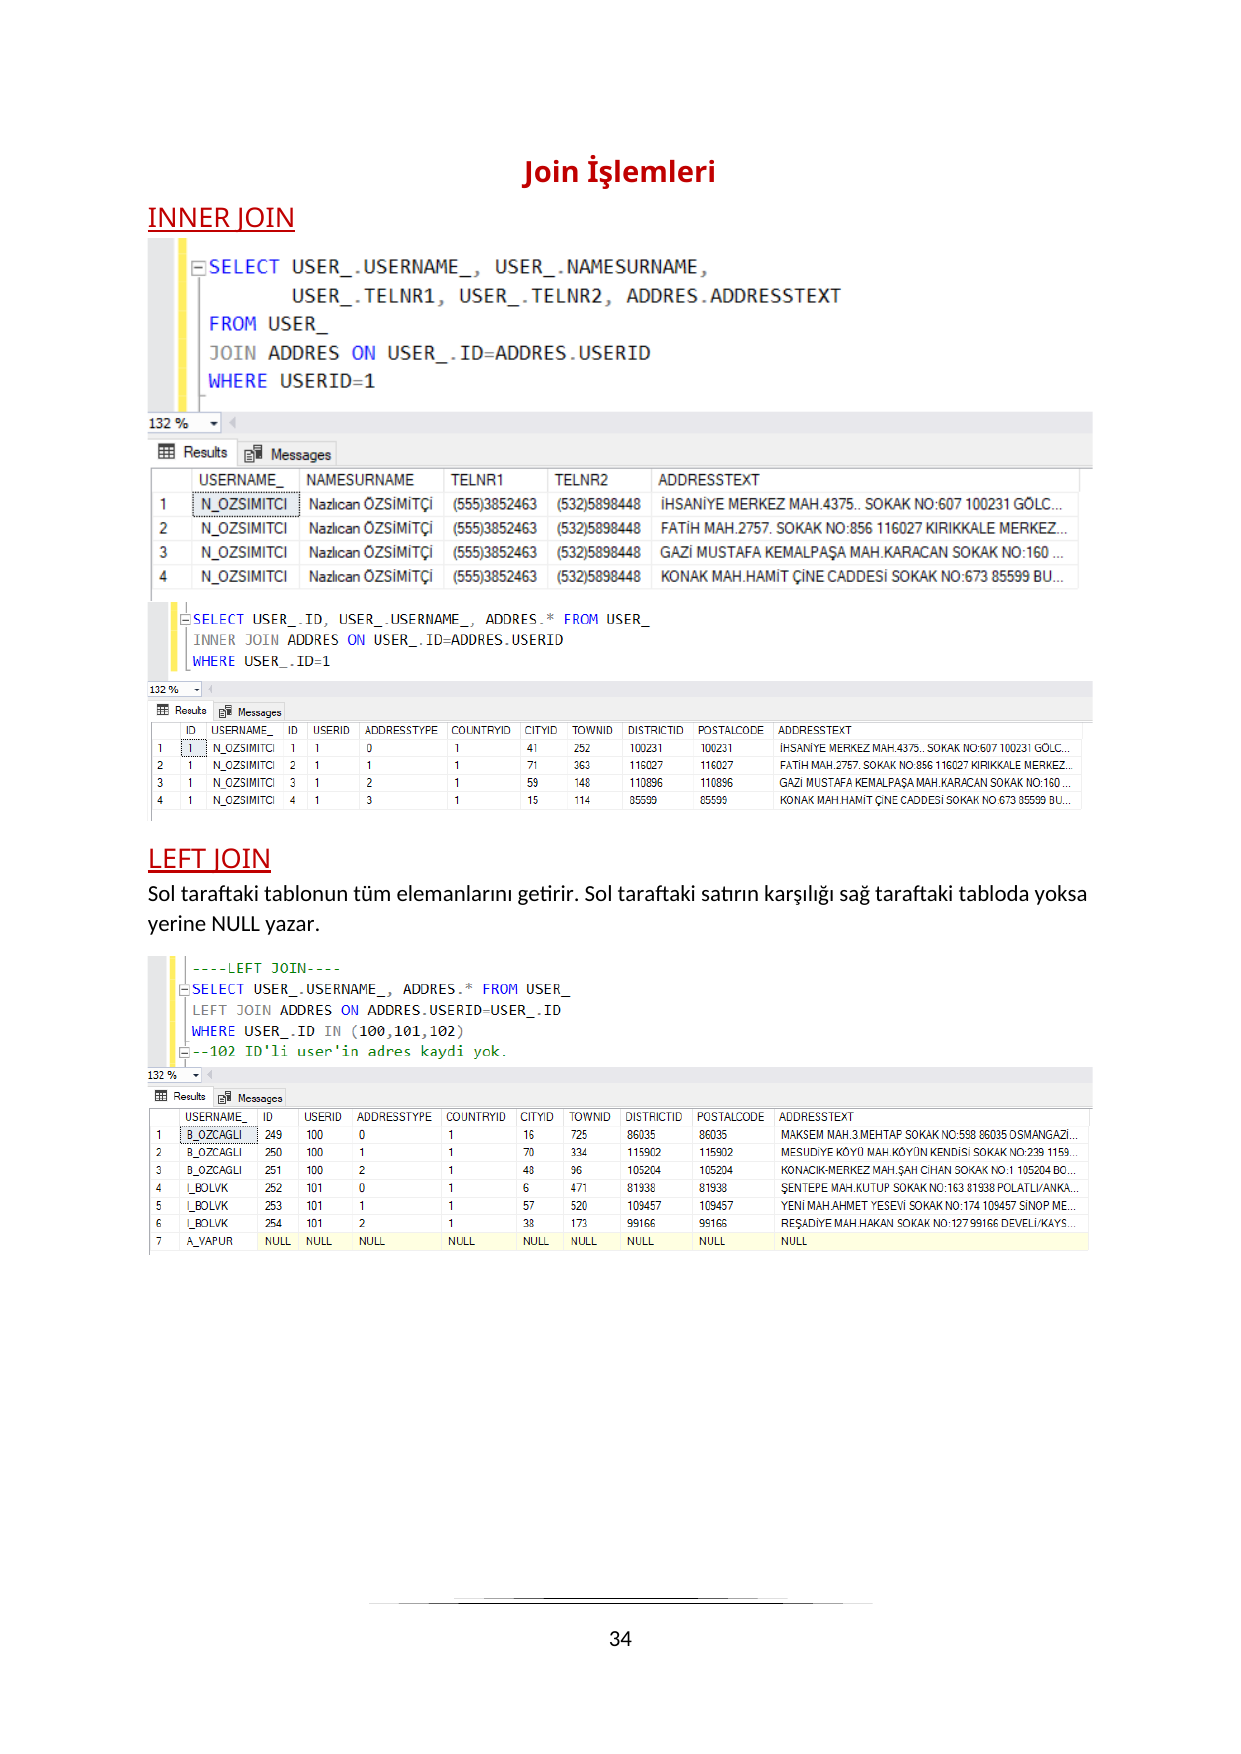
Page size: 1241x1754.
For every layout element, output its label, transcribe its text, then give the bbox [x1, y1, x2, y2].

subtitle Join İşlemleri [148, 152, 1093, 191]
subtitle INNER JOIN [148, 199, 1093, 236]
picture [147, 602, 1093, 821]
subtitle LEFT JOIN [148, 839, 1093, 876]
picture [147, 956, 1093, 1255]
picture [147, 238, 1093, 601]
text Sol taraftaki tablonun tüm elemanlarını getirir. Sol taraftaki satırın karşılığı sağ taraftaki tabloda yoksa yerine NULL yazar. [148, 879, 1093, 937]
